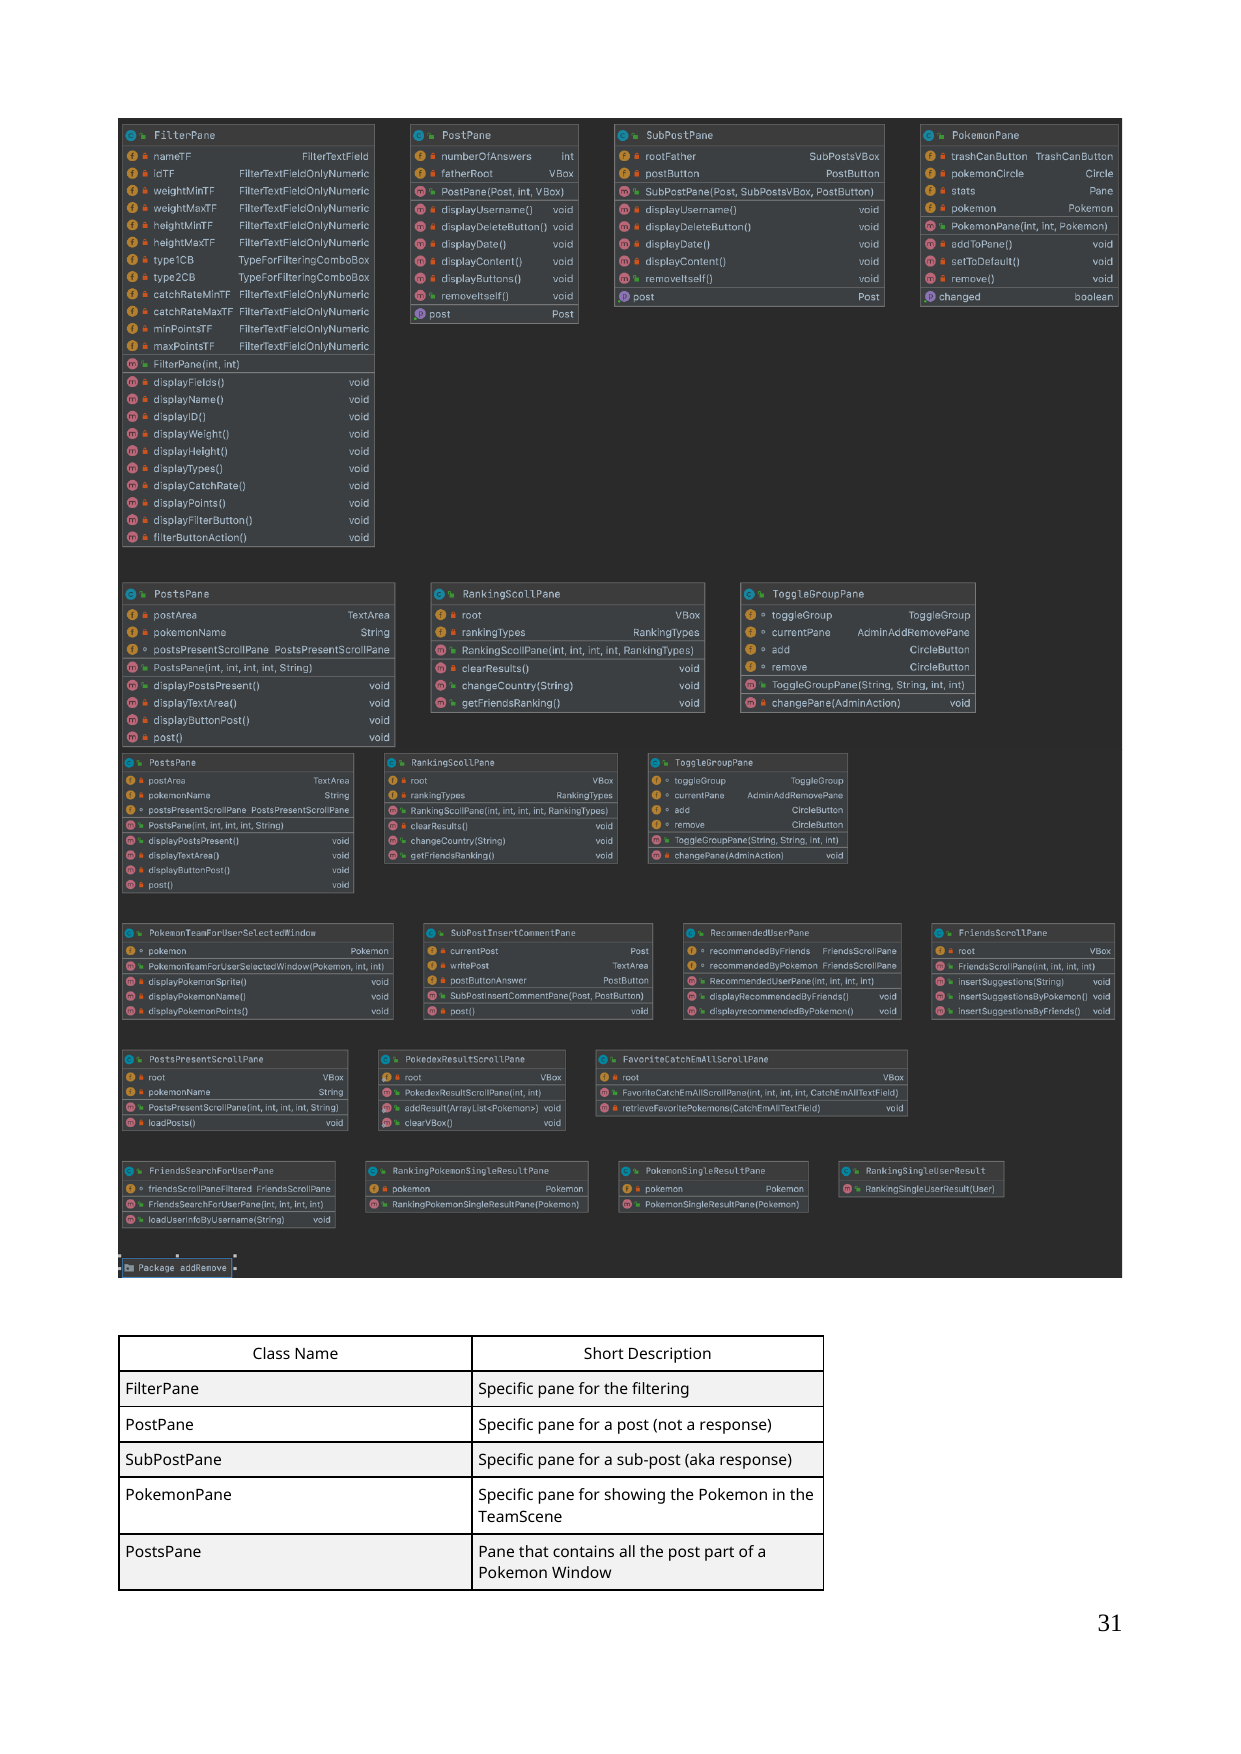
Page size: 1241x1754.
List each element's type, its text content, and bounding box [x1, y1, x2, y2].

table_cell PostsPane [120, 1535, 471, 1589]
table_cell Specific pane for a post (not a response) [473, 1407, 823, 1441]
table_cell SubPostPane [120, 1443, 471, 1476]
table_cell Specific pane for a sub-post (aka response) [473, 1443, 823, 1476]
table_cell PostPane [120, 1407, 471, 1441]
table_cell Specific pane for the filtering [473, 1372, 823, 1406]
table_cell Pane that contains all the post part of a Pokemon Window [473, 1535, 823, 1589]
picture [118, 118, 1123, 1278]
table_cell FilterPane [120, 1372, 471, 1406]
table_cell Specific pane for showing the Pokemon in the TeamScene [473, 1478, 823, 1533]
table_header Short Description [473, 1337, 823, 1370]
table_header Class Name [120, 1337, 471, 1370]
table_cell PokemonPane [120, 1478, 471, 1533]
